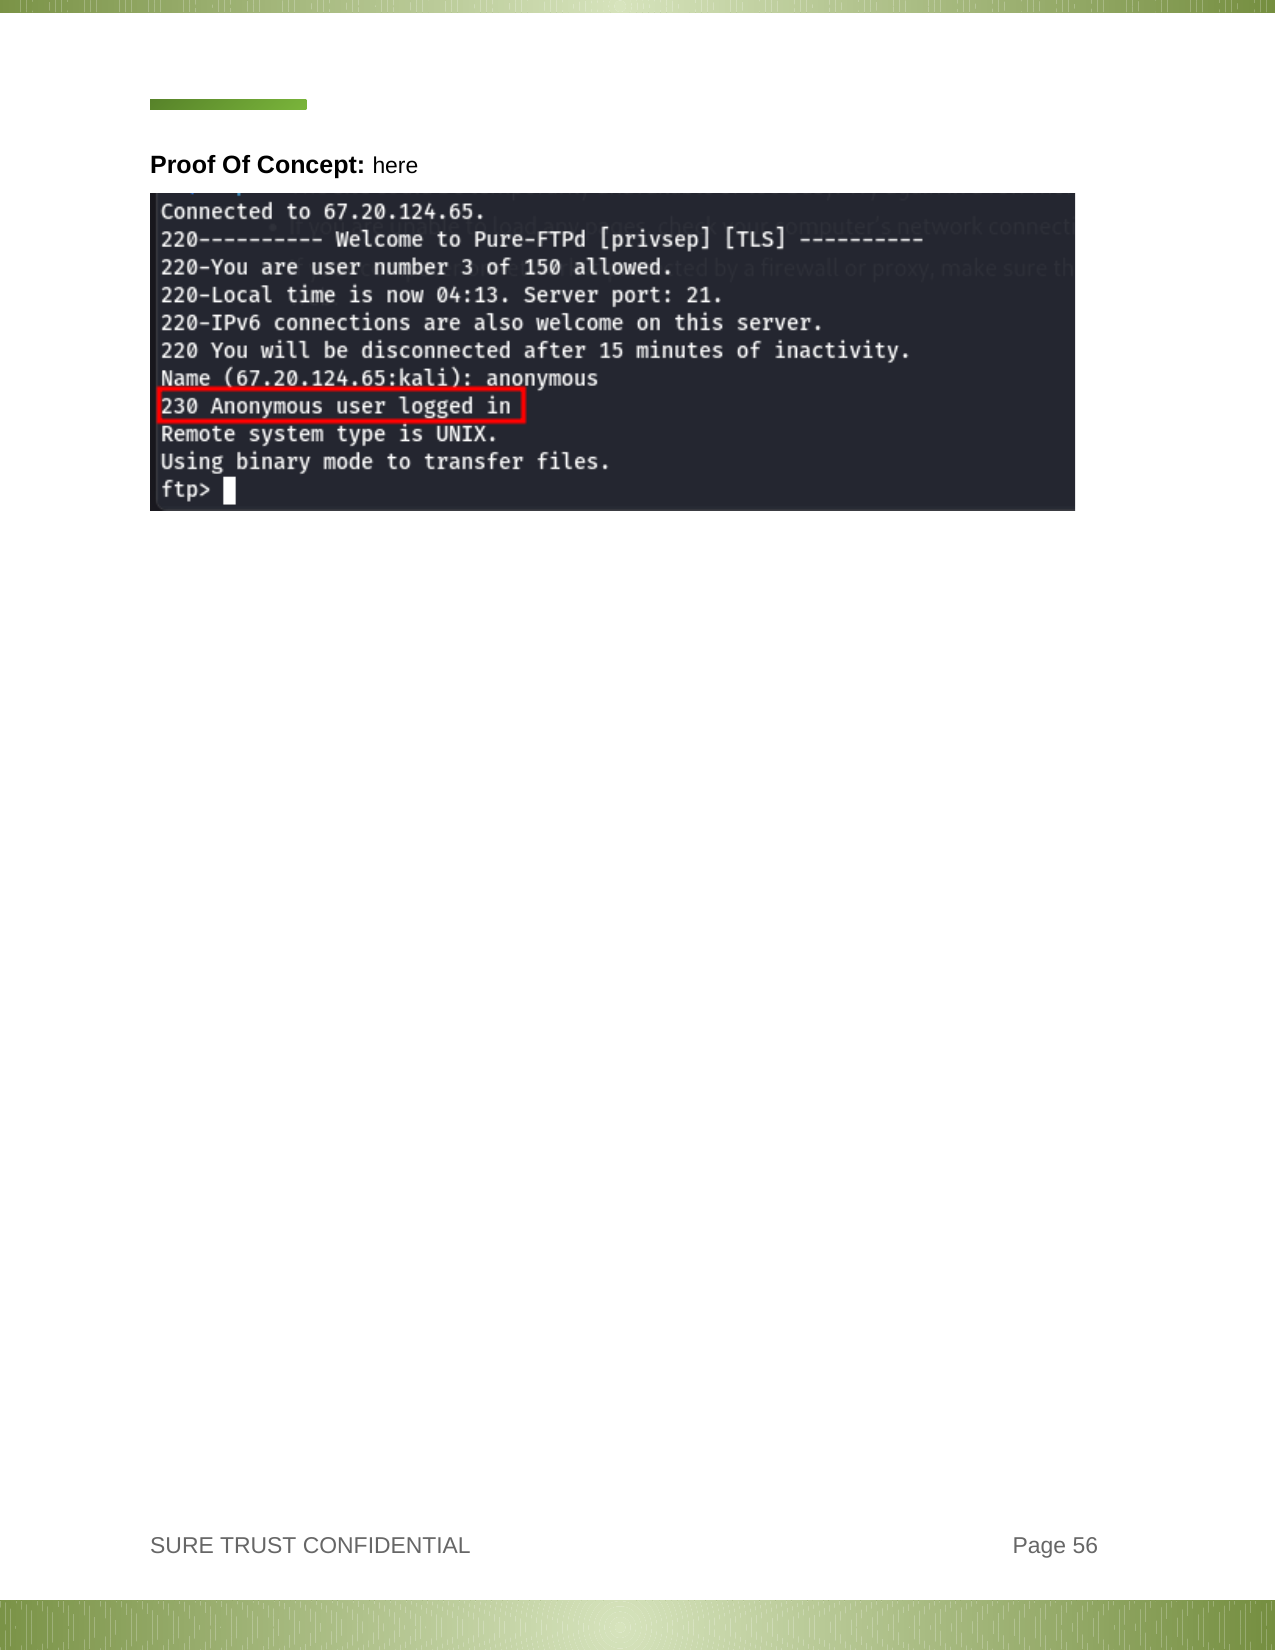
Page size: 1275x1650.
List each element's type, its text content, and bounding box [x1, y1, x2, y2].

text Proof Of Concept: here [150, 150, 1125, 179]
picture [150, 193, 1075, 511]
